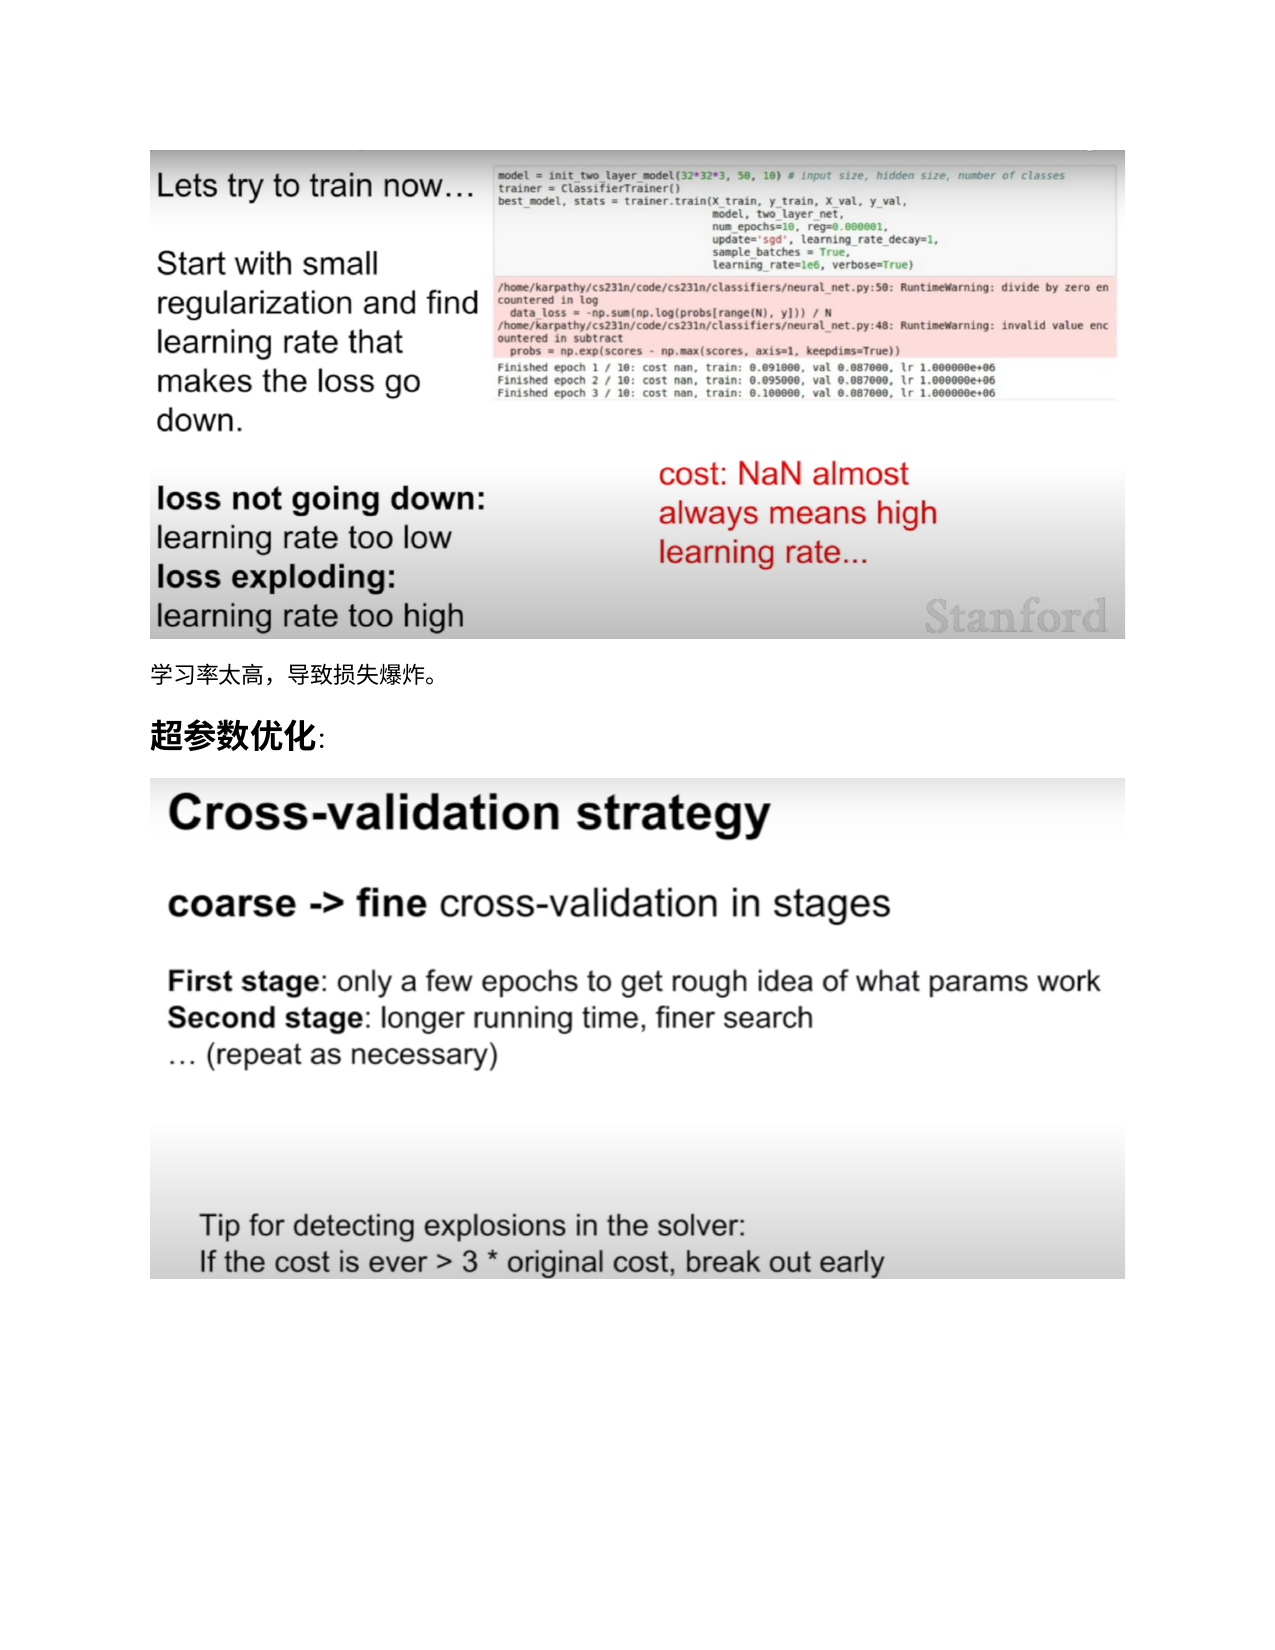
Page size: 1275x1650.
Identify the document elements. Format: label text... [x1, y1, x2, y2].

picture [150, 150, 1125, 639]
text 学习率太高，导致损失爆炸。 [150, 657, 1125, 690]
picture [150, 778, 1125, 1279]
text 超参数优化： [150, 710, 1125, 758]
